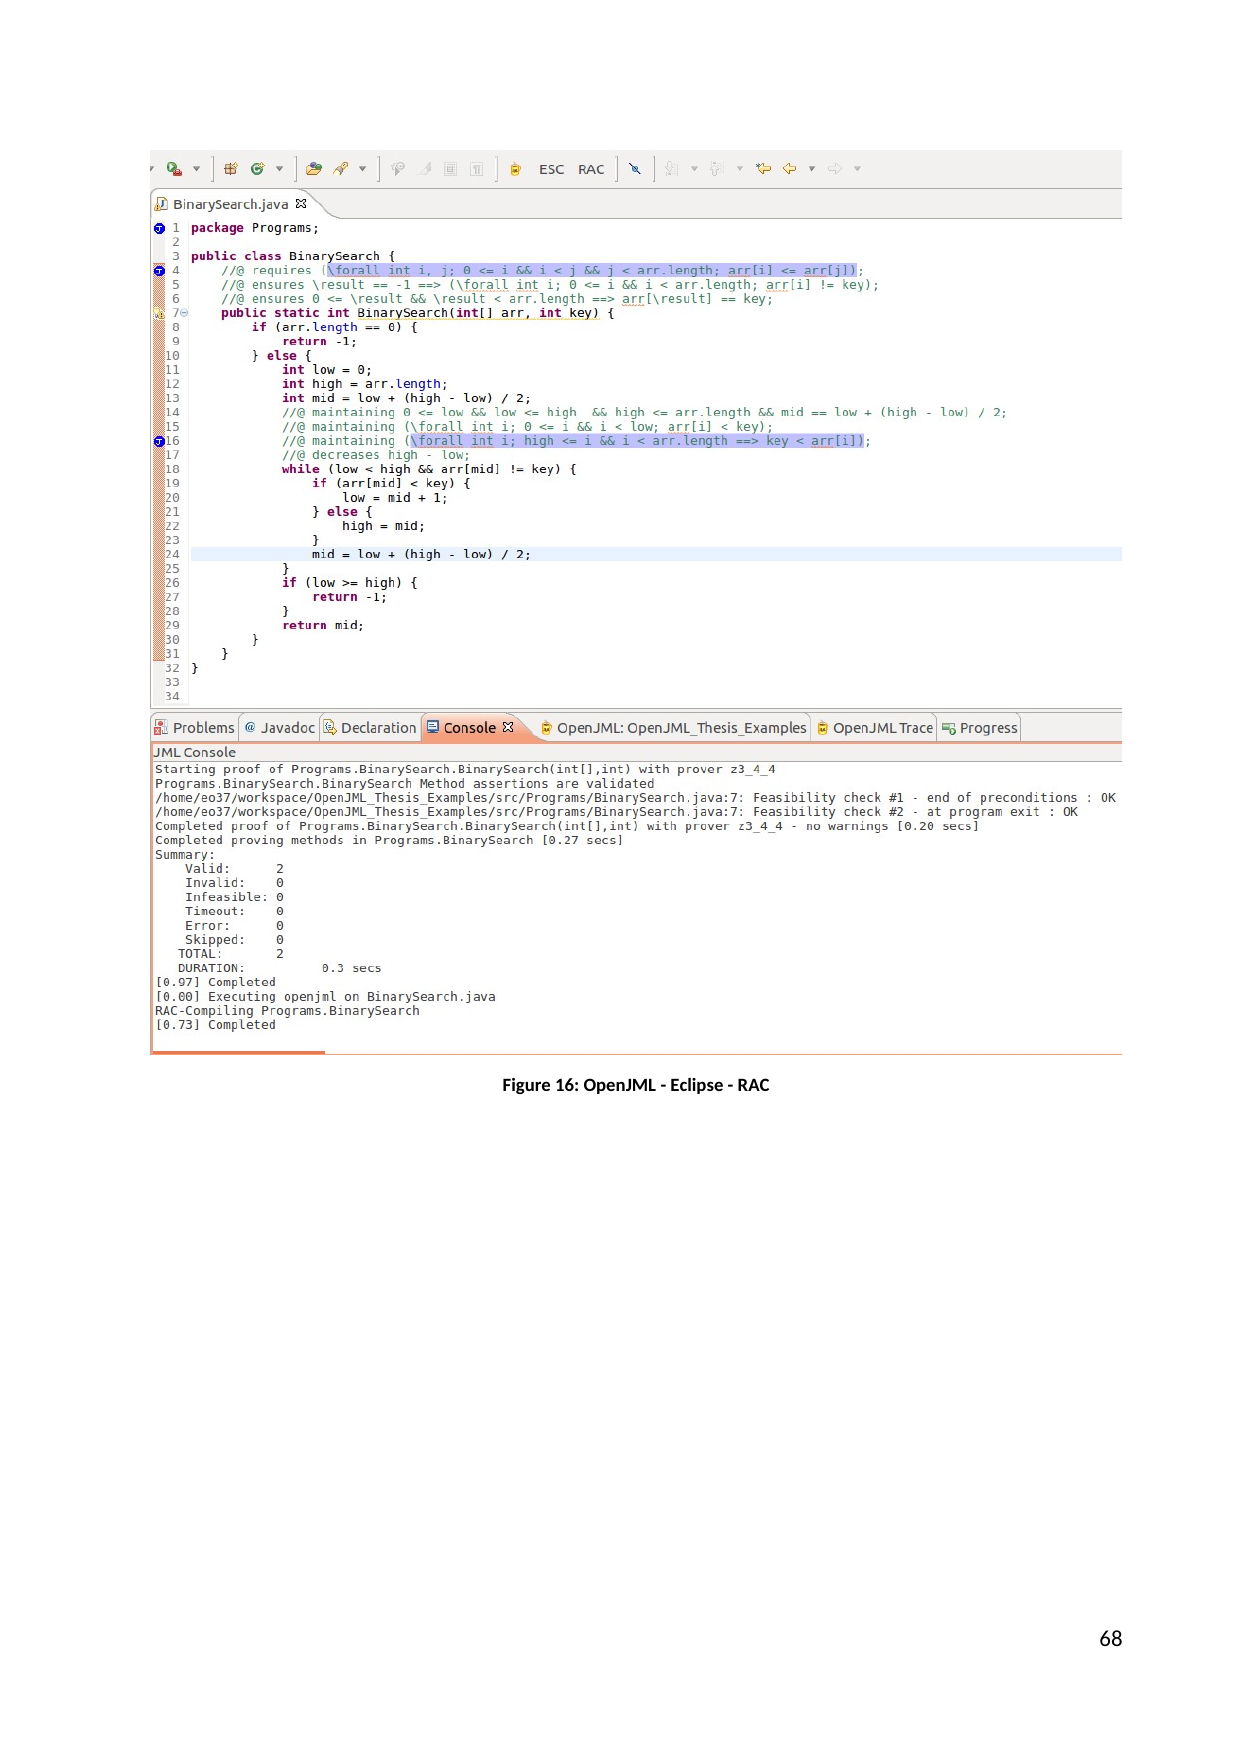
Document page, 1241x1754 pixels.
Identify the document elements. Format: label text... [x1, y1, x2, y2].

text Figure 16: OpenJML - Eclipse - RAC [150, 1073, 1122, 1096]
picture [150, 150, 1123, 1055]
